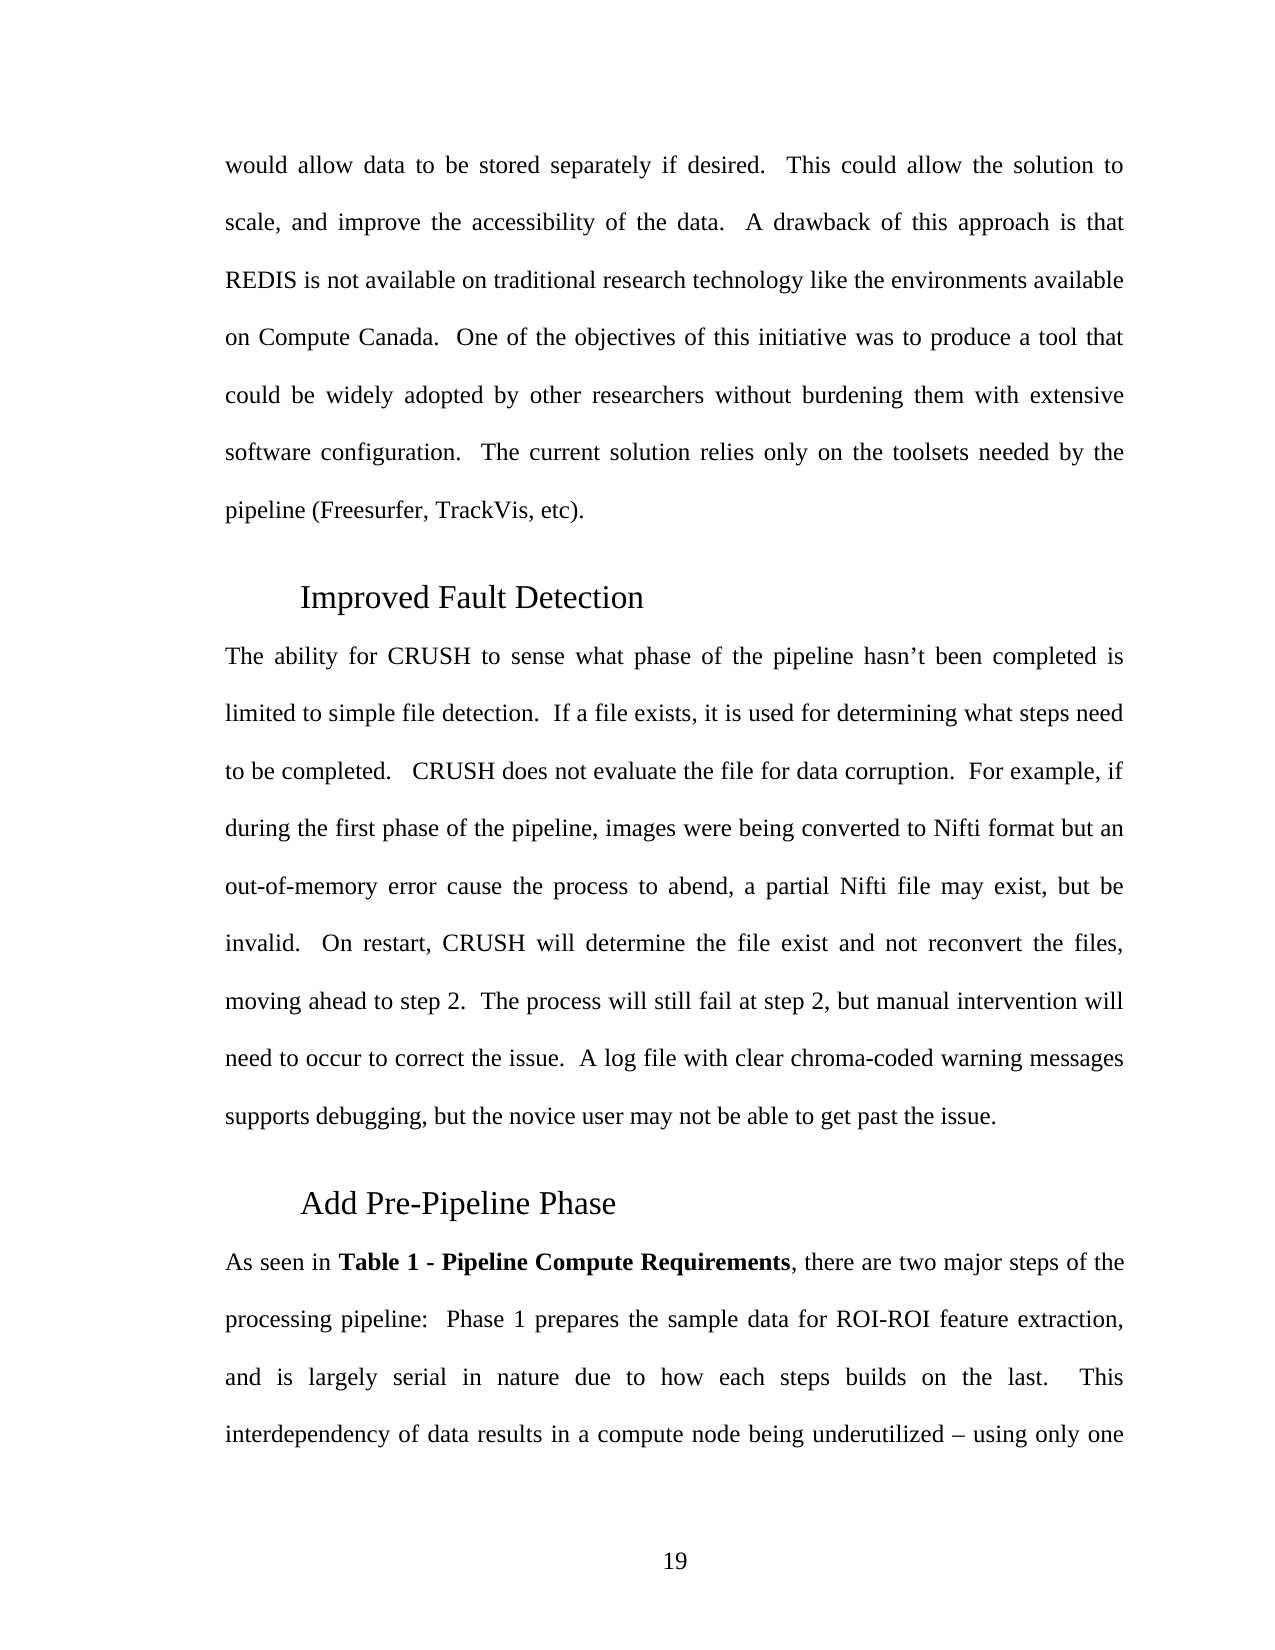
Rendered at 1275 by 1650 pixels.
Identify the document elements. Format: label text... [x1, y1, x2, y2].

subtitle Improved Fault Detection [225, 577, 1125, 616]
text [225, 1247, 1125, 1448]
text The ability for CRUSH to sense what phase of the pipeline hasn’t been completed is limited to simple file detection. If a file exists, it is used for determining what steps need to be completed. CRUSH does not evaluate the file for data corruption. For example, if during the first phase of the pipeline, images were being converted to Nifti format but an out-of-memory error cause the process to abend, a partial Nifti file may exist, but be invalid. On restart, CRUSH will determine the file exist and not reconvert the files, moving ahead to step 2. The process will still fail at step 2, but manual intervention will need to occur to correct the issue. A log file with clear chroma-coded warning messages supports debugging, but the novice user may not be able to get past the issue. [225, 641, 1125, 1129]
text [225, 150, 1125, 524]
subtitle Add Pre-Pipeline Phase [225, 1183, 1125, 1222]
